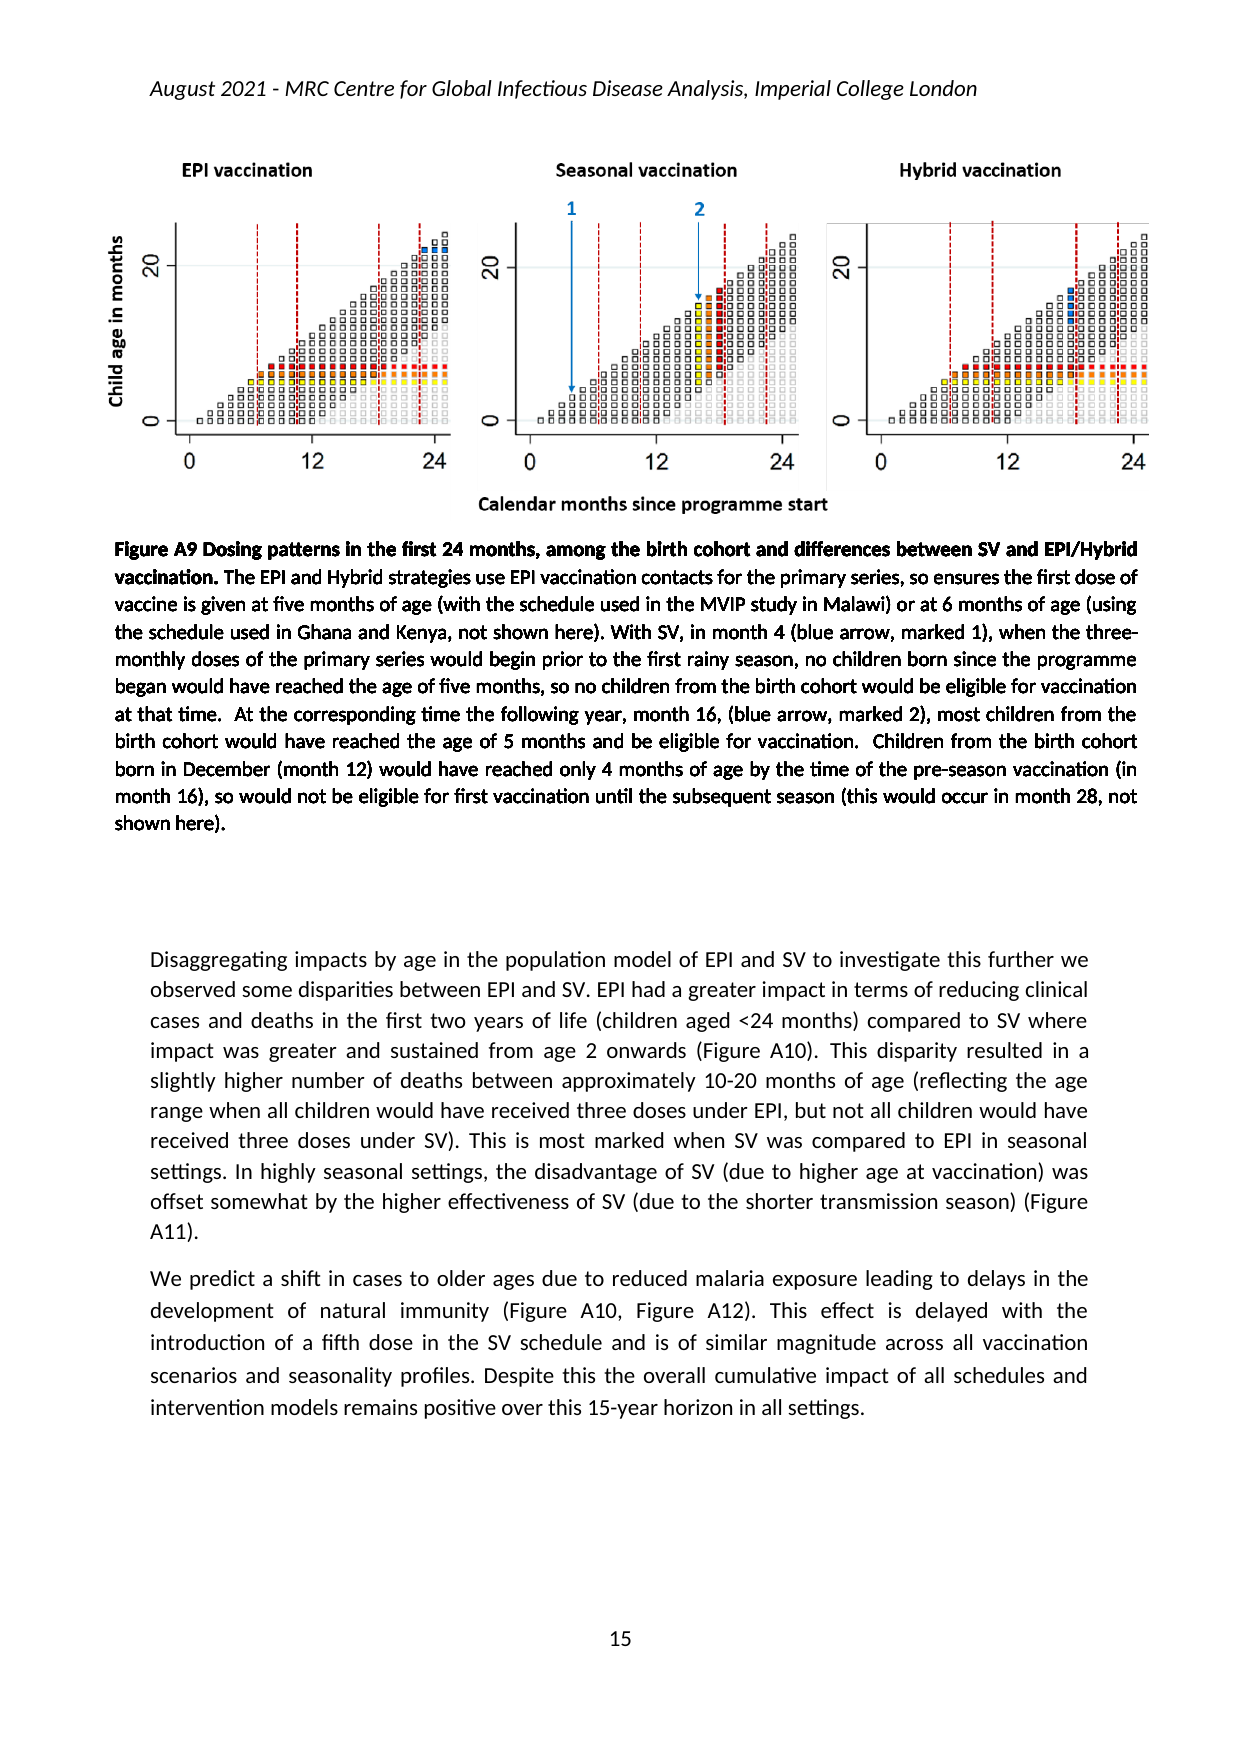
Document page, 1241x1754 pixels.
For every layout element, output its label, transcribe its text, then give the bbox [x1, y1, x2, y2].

picture [96, 150, 1149, 529]
text Disaggregating impacts by age in the population model of EPI and SV to investigate this further we observed some disparities between EPI and SV. EPI had a greater impact in terms of reducing clinical cases and deaths in the first two years of life (children aged <24 months) compared to SV where impact was greater and sustained from age 2 onwards (Figure A10). This disparity resulted in a slightly higher number of deaths between approximately 10-20 months of age (reflecting the age range when all children would have received three doses under EPI, but not all children would have received three doses under SV). This is most marked when SV was compared to EPI in seasonal settings. In highly seasonal settings, the disadvantage of SV (due to higher age at vaccination) was offset somewhat by the higher effectiveness of SV (due to the shorter transmission season) (Figure A11). [150, 945, 1090, 1245]
text We predict a shift in cases to older ages due to reduced malaria exposure leading to delays in the development of natural immunity (Figure A10, Figure A12). This effect is delayed with the introduction of a fifth dose in the SV schedule and is of similar magnitude across all vaccination scenarios and seasonality profiles. Despite this the overall cumulative impact of all schedules and intervention models remains positive over this 15-year horizon in all settings. [150, 1264, 1090, 1421]
